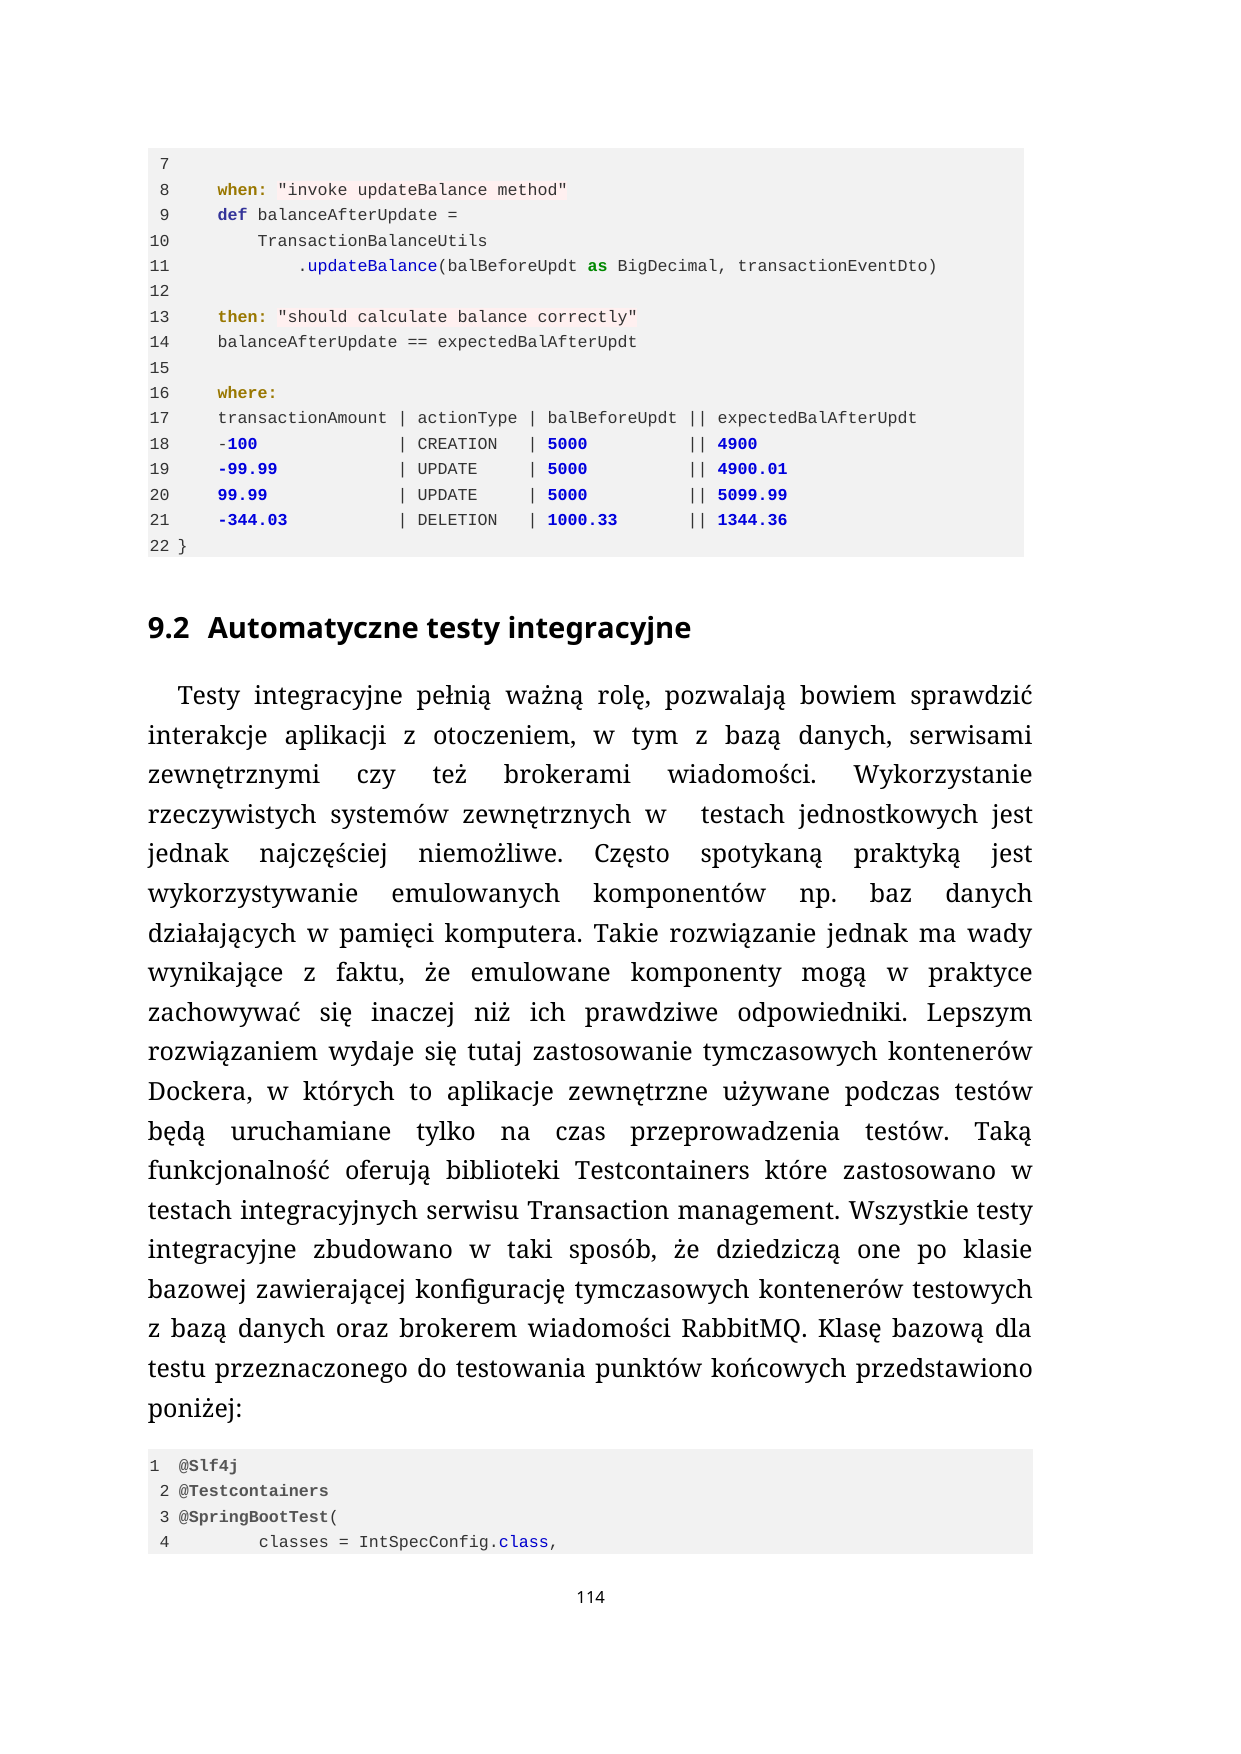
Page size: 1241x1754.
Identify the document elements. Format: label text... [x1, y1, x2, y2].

subtitle Automatyczne testy integracyjne [148, 607, 1033, 647]
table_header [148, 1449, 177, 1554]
text Testy integracyjne pełnią ważną rolę, pozwalają bowiem sprawdzić interakcje aplikacji z otoczeniem, w tym z bazą danych, serwisami zewnętrznymi czy też brokerami wiadomości. Wykorzystanie rzeczywistych systemów zewnętrznych w testach jednostkowych jest jednak najczęściej niemożliwe. Często spotykaną praktyką jest wykorzystywanie emulowanych komponentów np. baz danych działających w pamięci komputera. Takie rozwiązanie jednak ma wady wynikające z faktu, że emulowane komponenty mogą w praktyce zachowywać się inaczej niż ich prawdziwe odpowiedniki. Lepszym rozwiązaniem wydaje się tutaj zastosowanie tymczasowych kontenerów Dockera, w których to aplikacje zewnętrzne używane podczas testów będą uruchamiane tylko na czas przeprowadzenia testów. Taką funkcjonalność oferują biblioteki Testcontainers które zastosowano w testach integracyjnych serwisu Transaction management. Wszystkie testy integracyjne zbudowano w taki sposób, że dziedziczą one po klasie bazowej zawierającej konfigurację tymczasowych kontenerów testowych z bazą danych oraz brokerem wiadomości RabbitMQ. Klasę bazową dla testu przeznaczonego do testowania punktów końcowych przedstawiono poniżej: [148, 672, 1033, 1424]
table_header 1 2 3 4 5 6 7 8 9 10 11 12 13 14 15 16 17 18 19 20 21 22 [148, 148, 176, 557]
